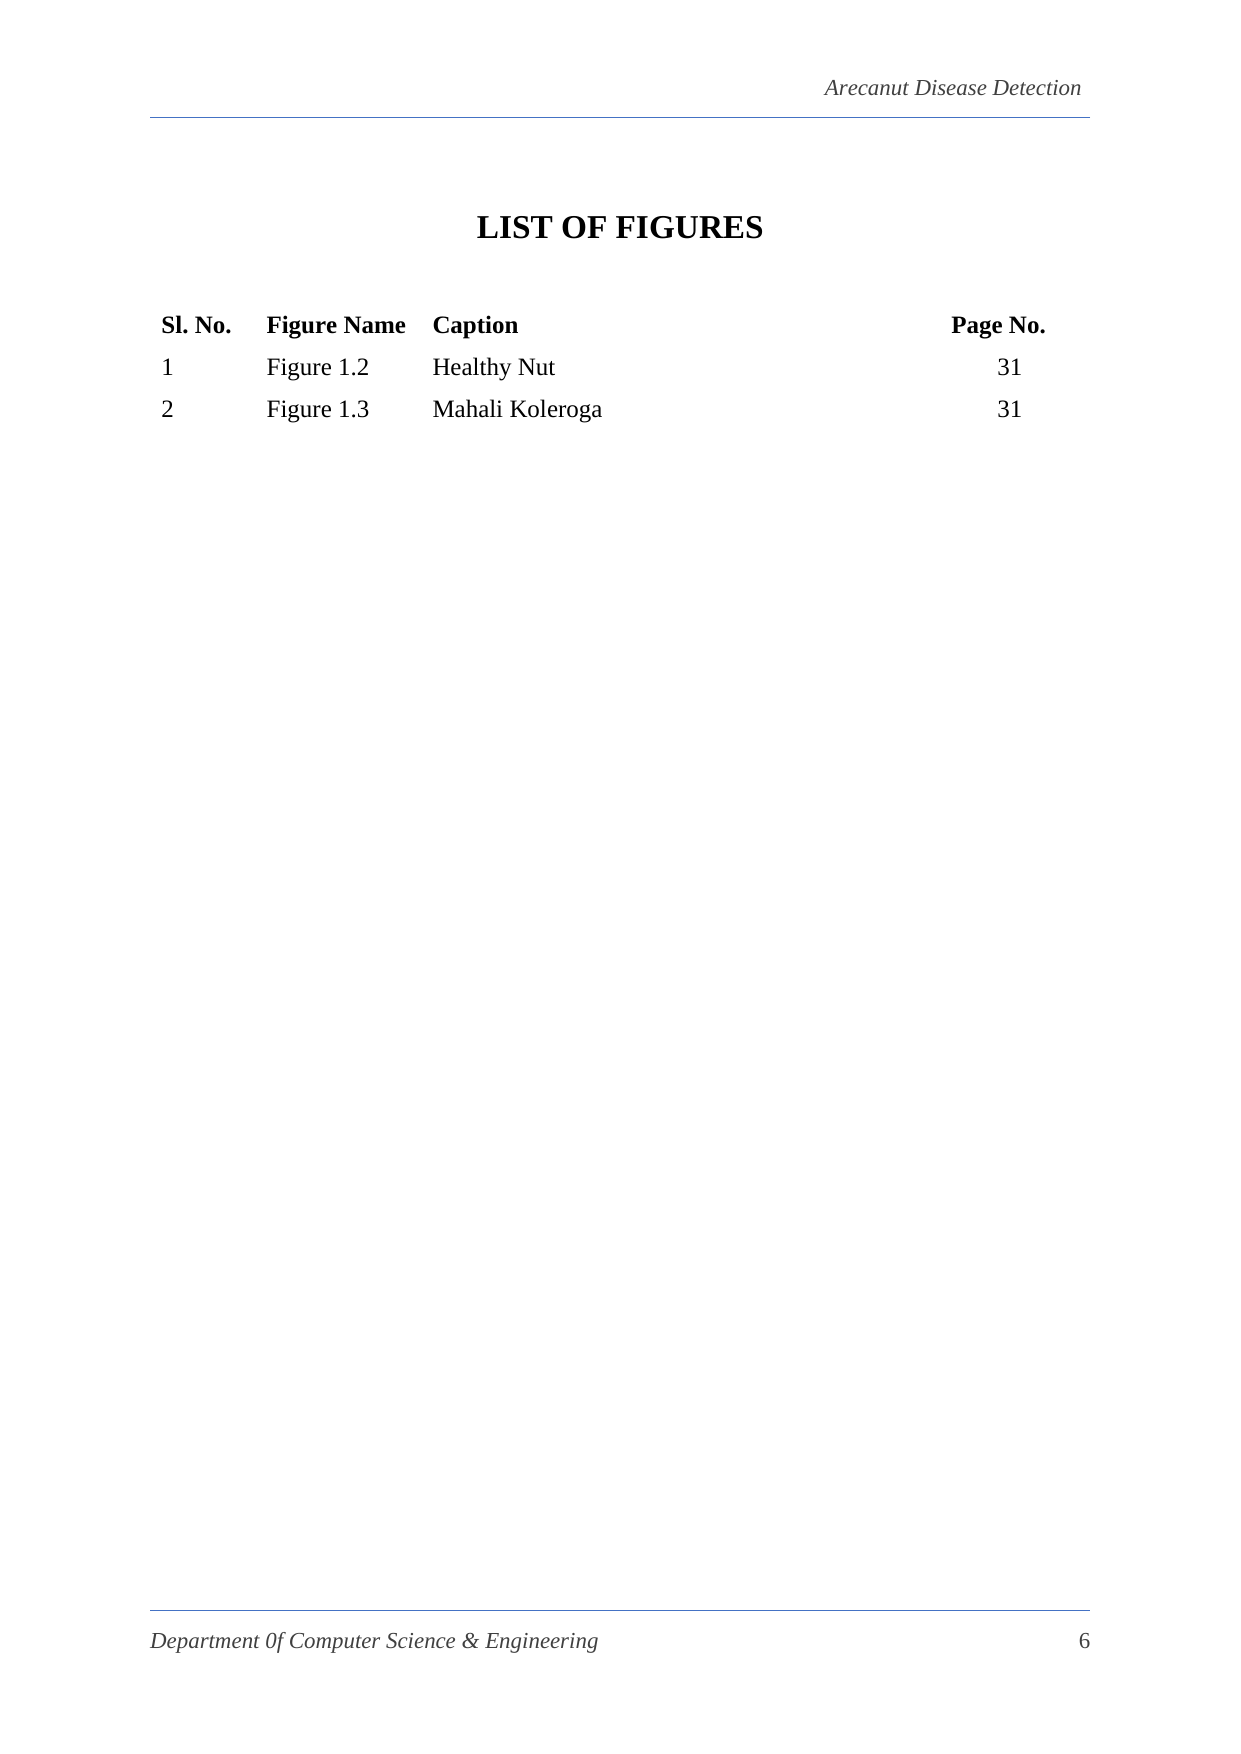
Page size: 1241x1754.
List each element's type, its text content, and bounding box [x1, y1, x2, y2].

table_header Caption [421, 311, 940, 352]
table_header Sl. No. [150, 311, 255, 352]
table_cell Healthy Nut [421, 353, 940, 394]
table_header Figure Name [255, 311, 421, 352]
table_cell 1 [150, 353, 255, 394]
table_cell Figure 1.3 [255, 394, 421, 436]
text LIST OF FIGURES [150, 207, 1090, 246]
table_cell Mahali Koleroga [421, 394, 940, 436]
table_cell Figure 1.2 [255, 353, 421, 394]
table_header Page No. [940, 311, 1079, 352]
table_cell 31 [940, 394, 1079, 436]
table_cell 31 [940, 353, 1079, 394]
table_cell 2 [150, 394, 255, 436]
